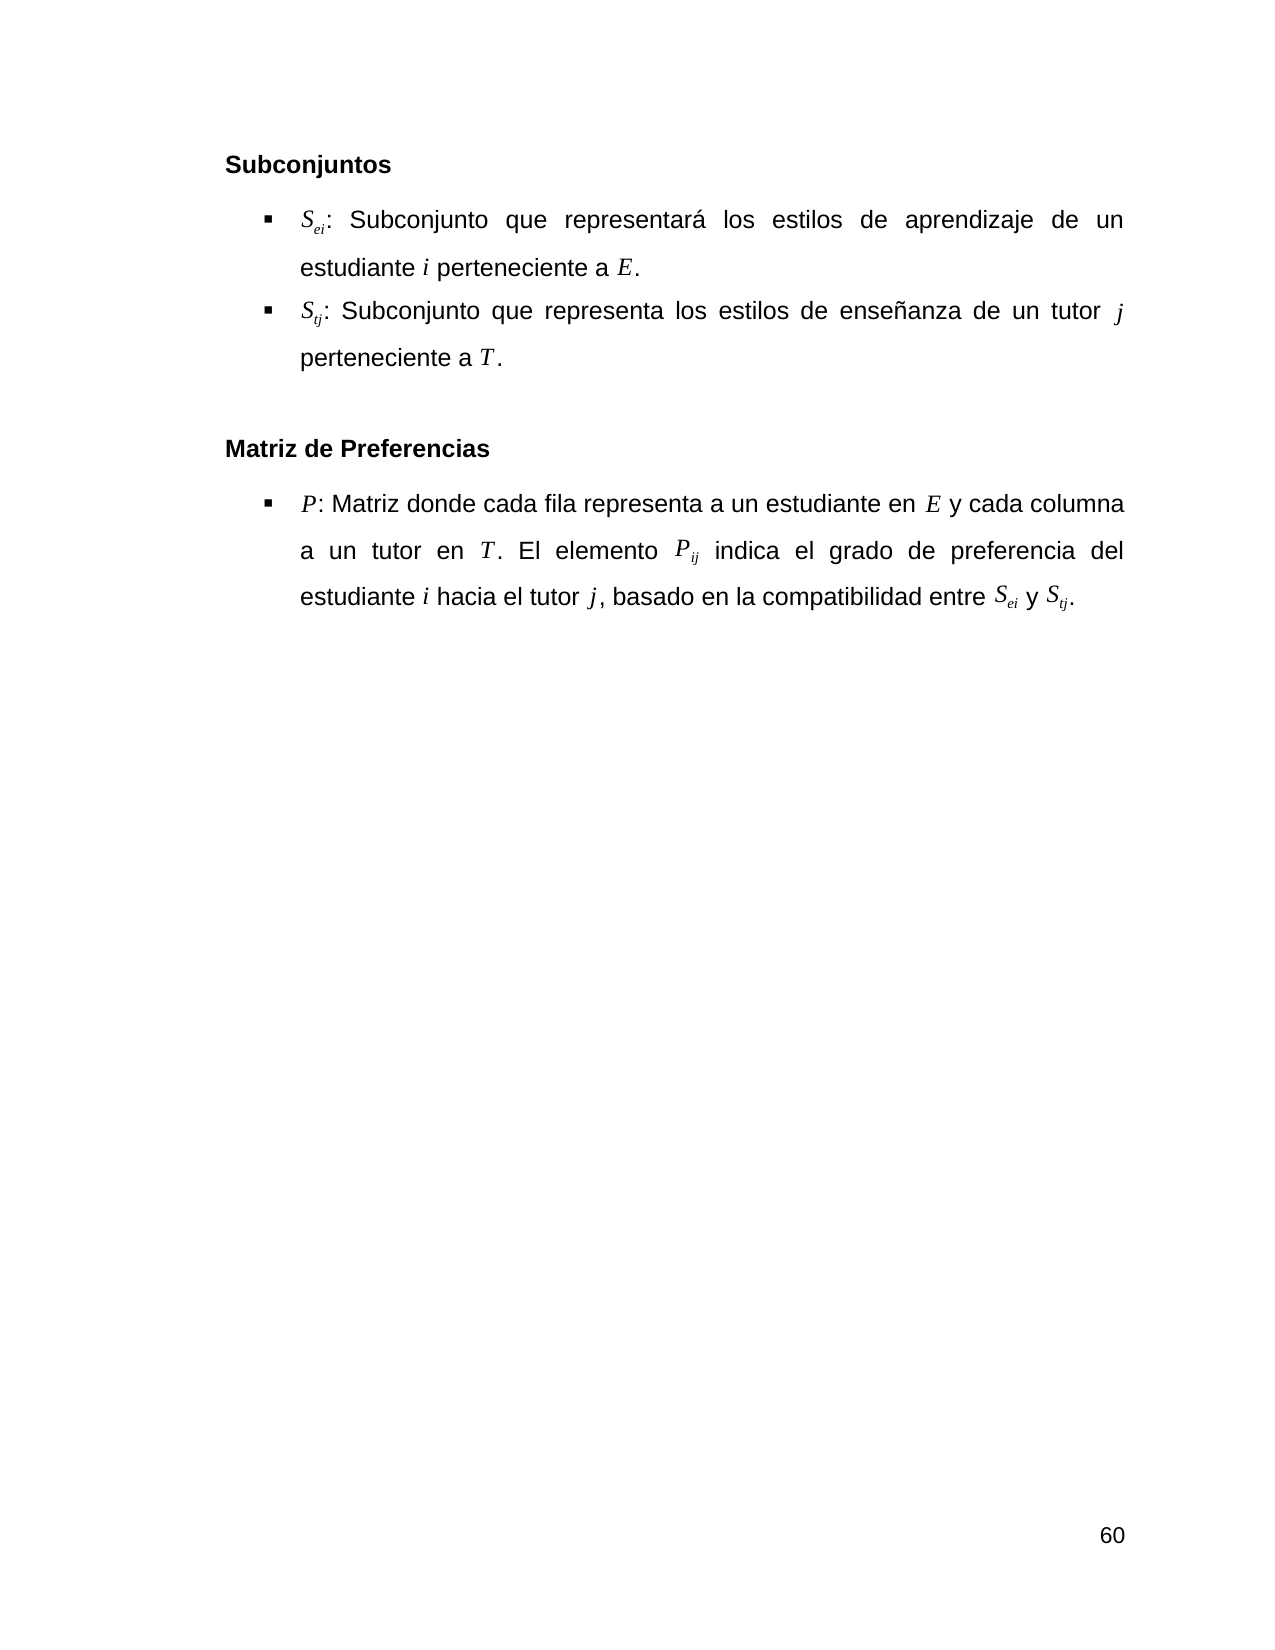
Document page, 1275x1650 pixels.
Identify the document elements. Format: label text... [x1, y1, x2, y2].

list : Matriz donde cada fila representa a un estudiante en y cada columna a un tutor en . El elemento ​ indica el grado de preferencia del estudiante hacia el tutor , basado en la compatibilidad entre ​ y ​. [262, 489, 1125, 612]
subtitle Subconjuntos [225, 150, 1125, 179]
list : Subconjunto que representará los estilos de aprendizaje de un estudiante perteneciente a . [262, 205, 1125, 281]
list : Subconjunto que representa los estilos de enseñanza de un tutor perteneciente a . [262, 296, 1125, 372]
subtitle Matriz de Preferencias [225, 434, 1125, 463]
